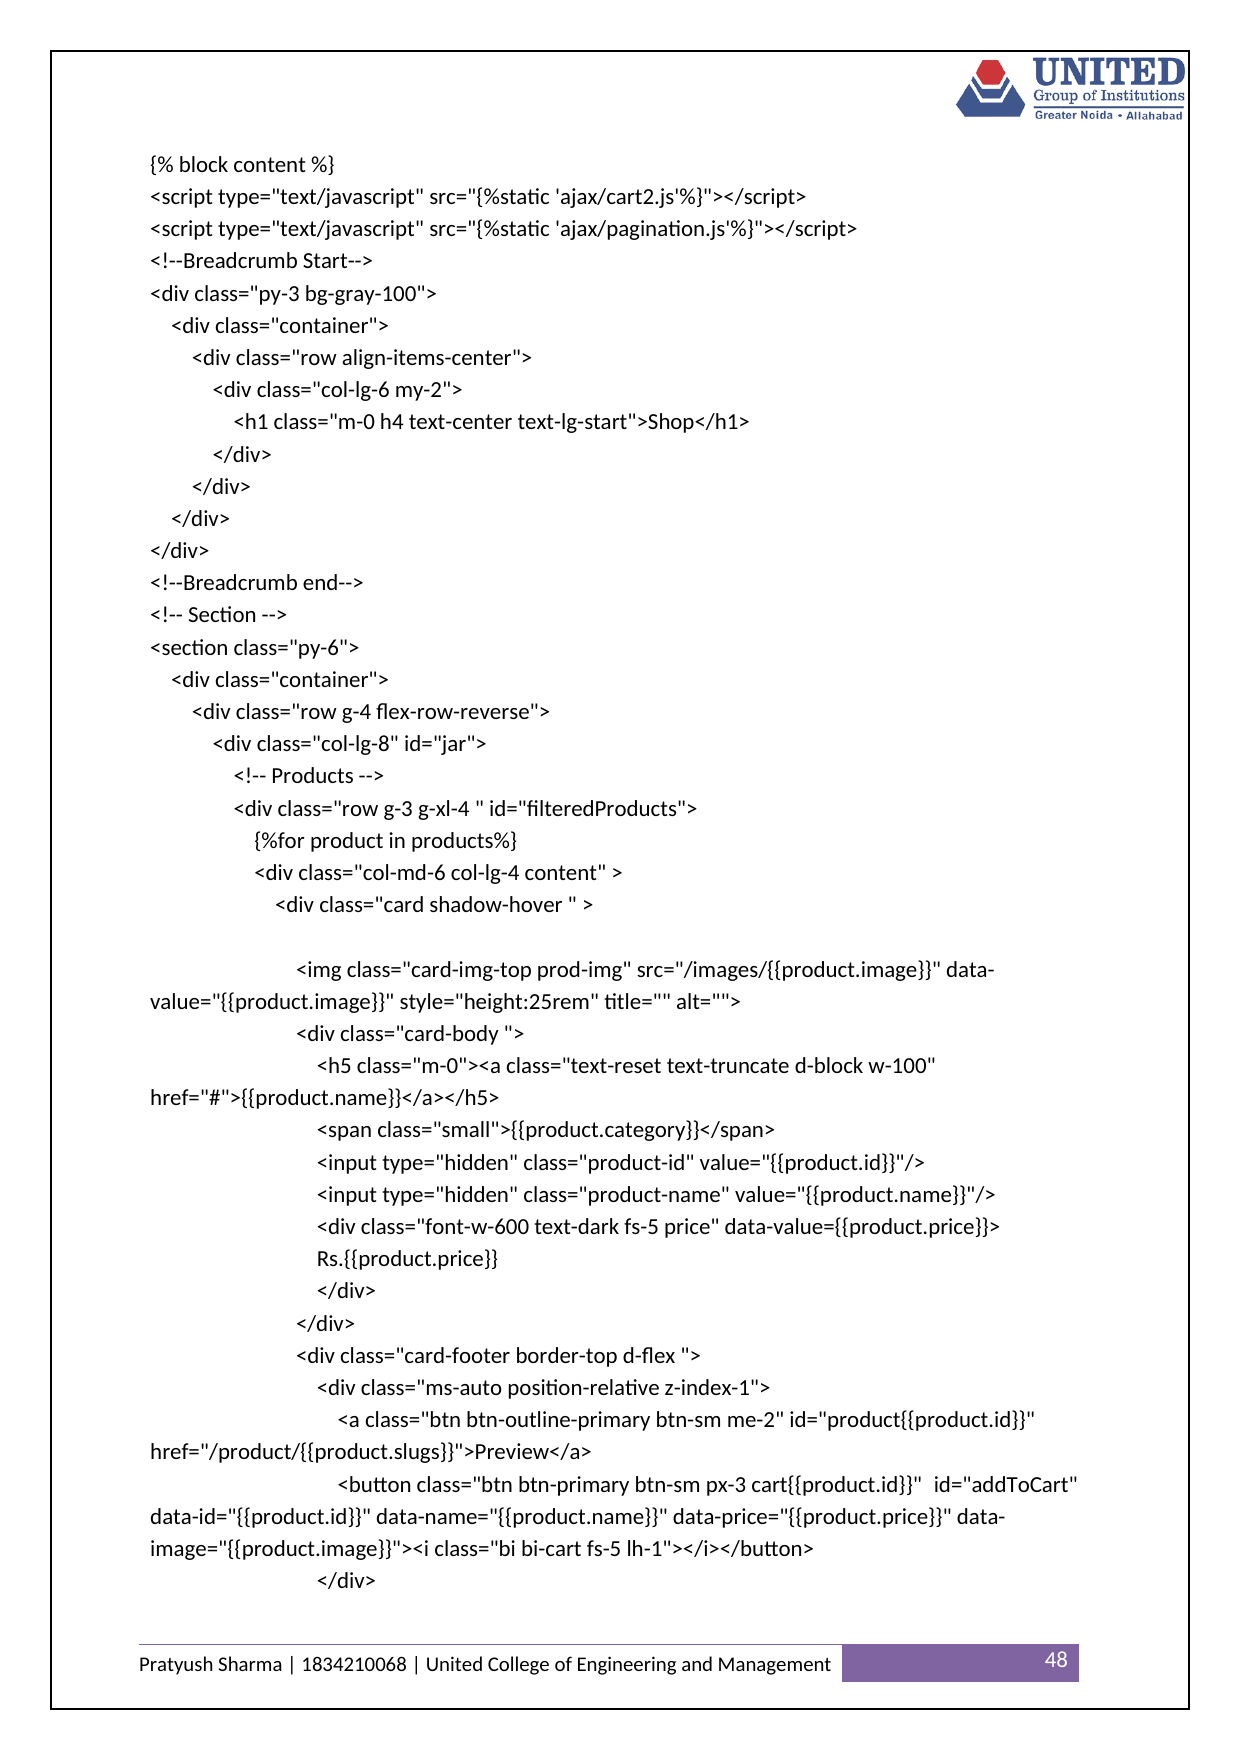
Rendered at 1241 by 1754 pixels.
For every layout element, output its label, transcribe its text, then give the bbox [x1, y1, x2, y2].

text <!--Breadcrumb Start--> [150, 247, 1090, 274]
text <div class="container"> [150, 665, 1090, 693]
text <input type="hidden" class="product-name" value="{{product.name}}"/> [150, 1180, 1090, 1208]
text <div class="container"> [150, 311, 1090, 339]
text <script type="text/javascript" src="{%static 'ajax/cart2.js'%}"></script> [150, 182, 1090, 210]
text <div class="row g-3 g-xl-4 " id="filteredProducts"> [150, 794, 1090, 822]
text <div class="ms-auto position-relative z-index-1"> [150, 1373, 1090, 1401]
text </div> [150, 1277, 1090, 1304]
text <button class="btn btn-primary btn-sm px-3 cart{{product.id}}" id="addToCart" data-id="{{product.id}}" data-name="{{product.name}}" data-price="{{product.price}}" data-image="{{product.image}}"><i class="bi bi-cart fs-5 lh-1"></i></button> [150, 1470, 1090, 1562]
text <script type="text/javascript" src="{%static 'ajax/pagination.js'%}"></script> [150, 214, 1090, 242]
text <!--Breadcrumb end--> [150, 568, 1090, 596]
text </div> [150, 536, 1090, 564]
text <div class="row align-items-center"> [150, 343, 1090, 371]
text </div> [150, 504, 1090, 532]
text <div class="col-lg-6 my-2"> [150, 375, 1090, 403]
text <h5 class="m-0"><a class="text-reset text-truncate d-block w-100" href="#">{{product.name}}</a></h5> [150, 1051, 1090, 1111]
text </div> [150, 1309, 1090, 1337]
picture [952, 53, 1186, 124]
text <div class="py-3 bg-gray-100"> [150, 279, 1090, 307]
text <div class="card-body "> [150, 1019, 1090, 1047]
text {% block content %} [150, 150, 1090, 178]
text <h1 class="m-0 h4 text-center text-lg-start">Shop</h1> [150, 407, 1090, 436]
text <a class="btn btn-outline-primary btn-sm me-2" id="product{{product.id}}" href="/product/{{product.slugs}}">Preview</a> [150, 1405, 1090, 1466]
text <div class="row g-4 flex-row-reverse"> [150, 697, 1090, 725]
text <div class="card-footer border-top d-flex "> [150, 1341, 1090, 1369]
text <div class="card shadow-hover " > [150, 890, 1090, 918]
text </div> [150, 1566, 1090, 1594]
text Rs.{{product.price}} [150, 1244, 1090, 1272]
text <span class="small">{{product.category}}</span> [150, 1116, 1090, 1144]
text <!-- Products --> [150, 762, 1090, 789]
text </div> [150, 472, 1090, 500]
text <!-- Section --> [150, 601, 1090, 629]
text <section class="py-6"> [150, 633, 1090, 661]
text <div class="font-w-600 text-dark fs-5 price" data-value={{product.price}}> [150, 1212, 1090, 1240]
text </div> [150, 440, 1090, 468]
text {%for product in products%} [150, 826, 1090, 854]
text <div class="col-lg-8" id="jar"> [150, 729, 1090, 757]
text <input type="hidden" class="product-id" value="{{product.id}}"/> [150, 1148, 1090, 1176]
text <div class="col-md-6 col-lg-4 content" > [150, 858, 1090, 886]
text <img class="card-img-top prod-img" src="/images/{{product.image}}" data-value="{{product.image}}" style="height:25rem" title="" alt=""> [150, 955, 1090, 1015]
